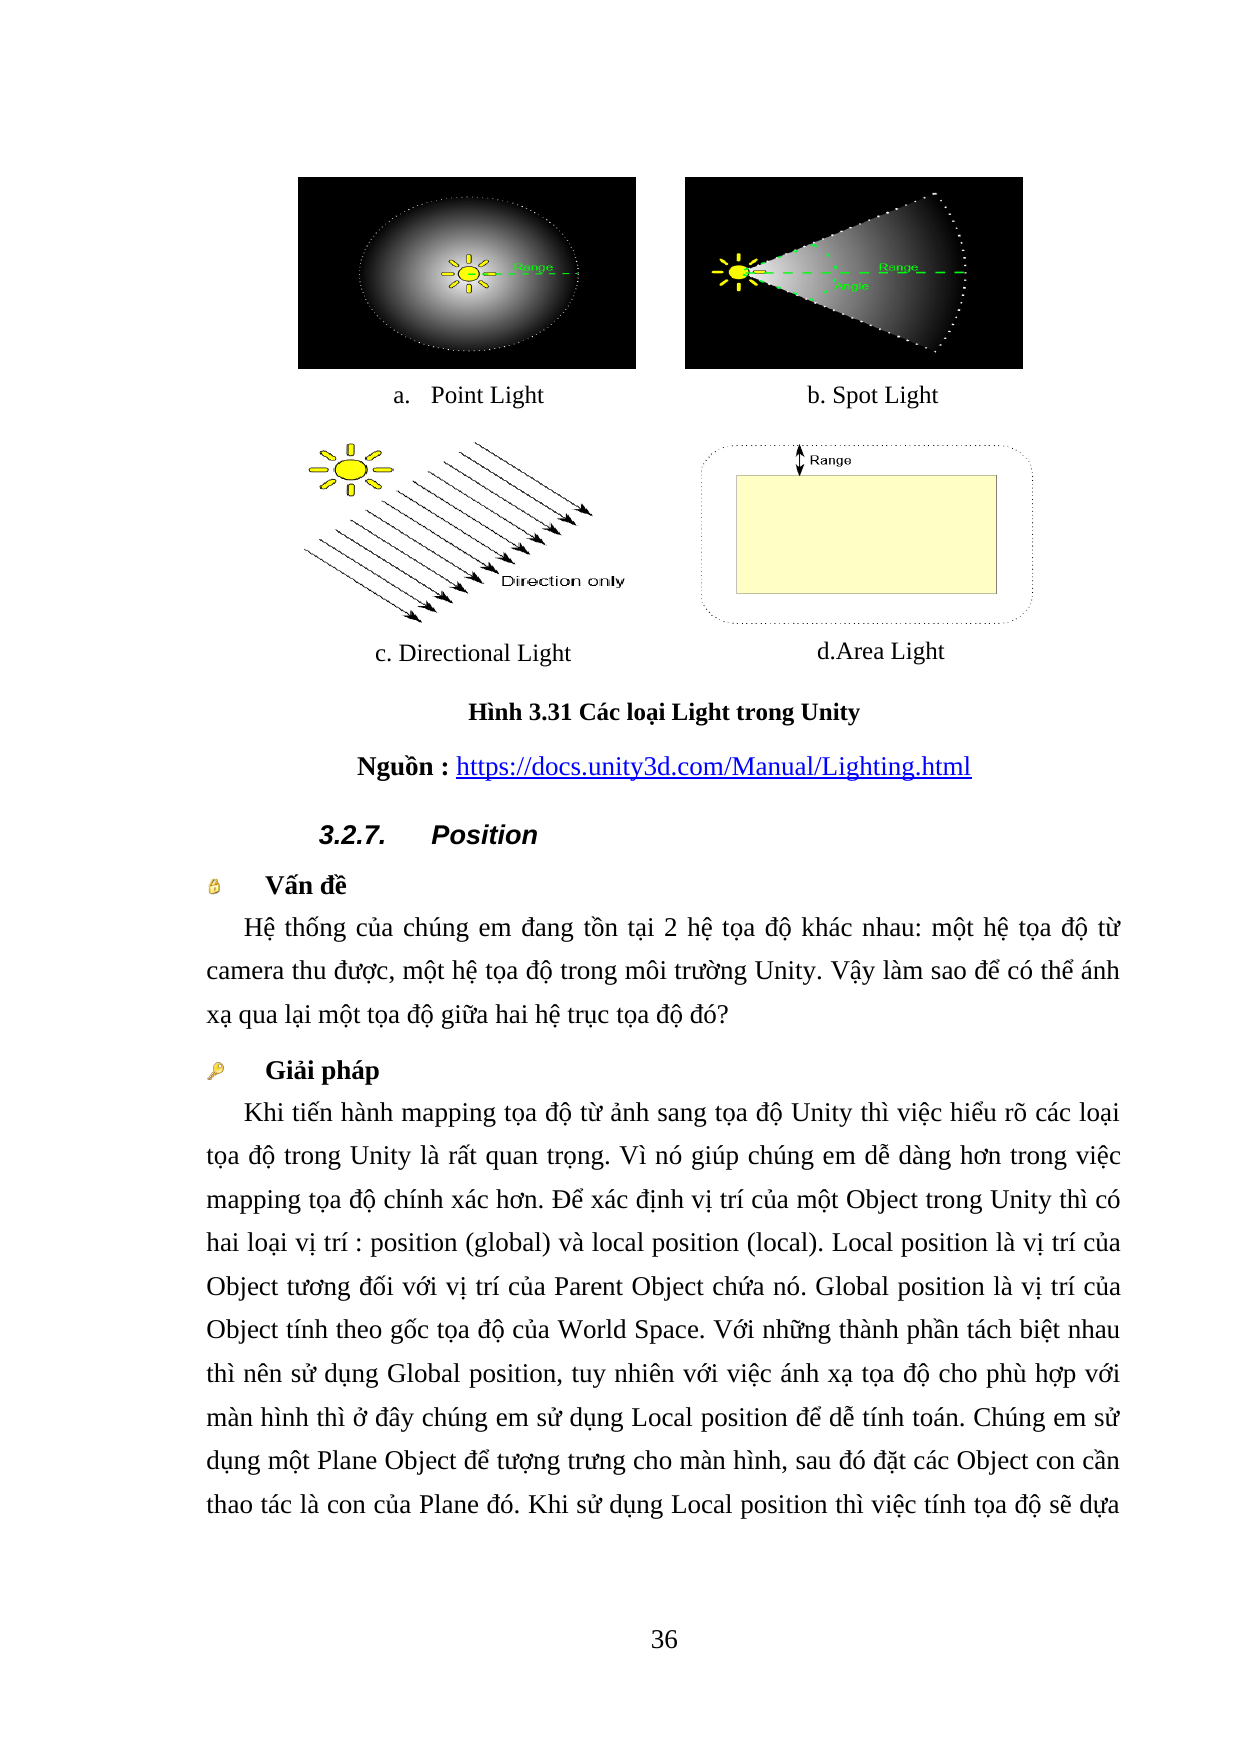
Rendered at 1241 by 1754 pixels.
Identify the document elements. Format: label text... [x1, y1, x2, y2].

text Nguồn : https://docs.unity3d.com/Manual/Lighting.html [206, 750, 1122, 781]
subtitle Position [281, 819, 1122, 850]
picture [290, 436, 636, 628]
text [206, 1096, 1122, 1519]
picture [298, 177, 636, 369]
picture [685, 177, 1023, 369]
text Hệ thống của chúng em đang tồn tại 2 hệ tọa độ khác nhau: một hệ tọa độ từ camera thu được, một hệ tọa độ trong môi trường Unity. Vậy làm sao để có thể ánh xạ qua lại một tọa độ giữa hai hệ trục tọa độ đó? [206, 911, 1122, 1029]
text Giải pháp [206, 1054, 1122, 1085]
text Vấn đề [206, 869, 1122, 900]
picture [207, 877, 221, 895]
picture [693, 441, 1039, 628]
picture [207, 1062, 224, 1080]
